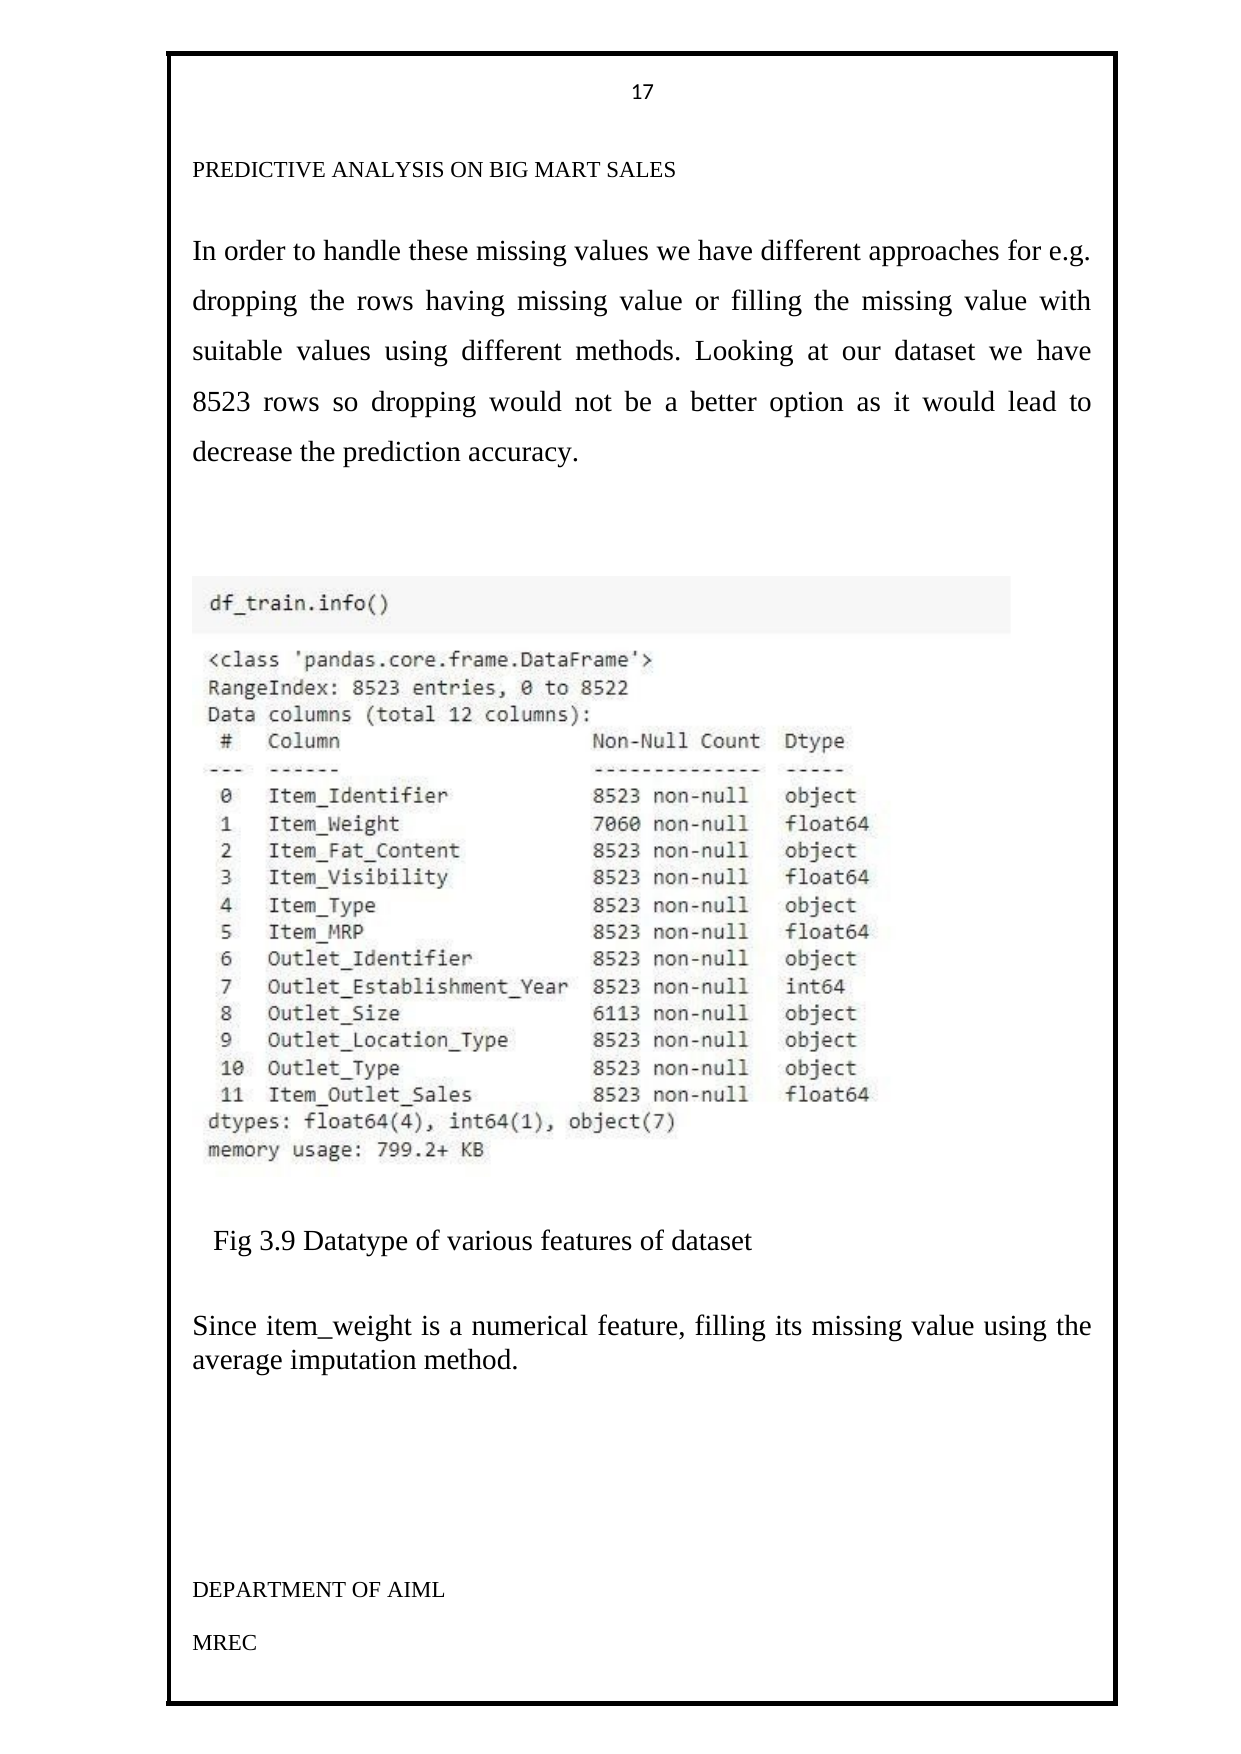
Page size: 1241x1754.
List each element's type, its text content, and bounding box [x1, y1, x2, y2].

text Since item_weight is a numerical feature, filling its missing value using the average imputation method. [192, 1308, 1092, 1376]
text Fig 3.9 Datatype of various features of dataset [213, 1223, 1092, 1257]
picture [192, 576, 1011, 1177]
text In order to handle these missing values we have different approaches for e.g. dropping the rows having missing value or filling the missing value with suitable values using different methods. Looking at our dataset we have 8523 rows so dropping would not be a better option as it would lead to decrease the prediction accuracy. [192, 233, 1092, 468]
